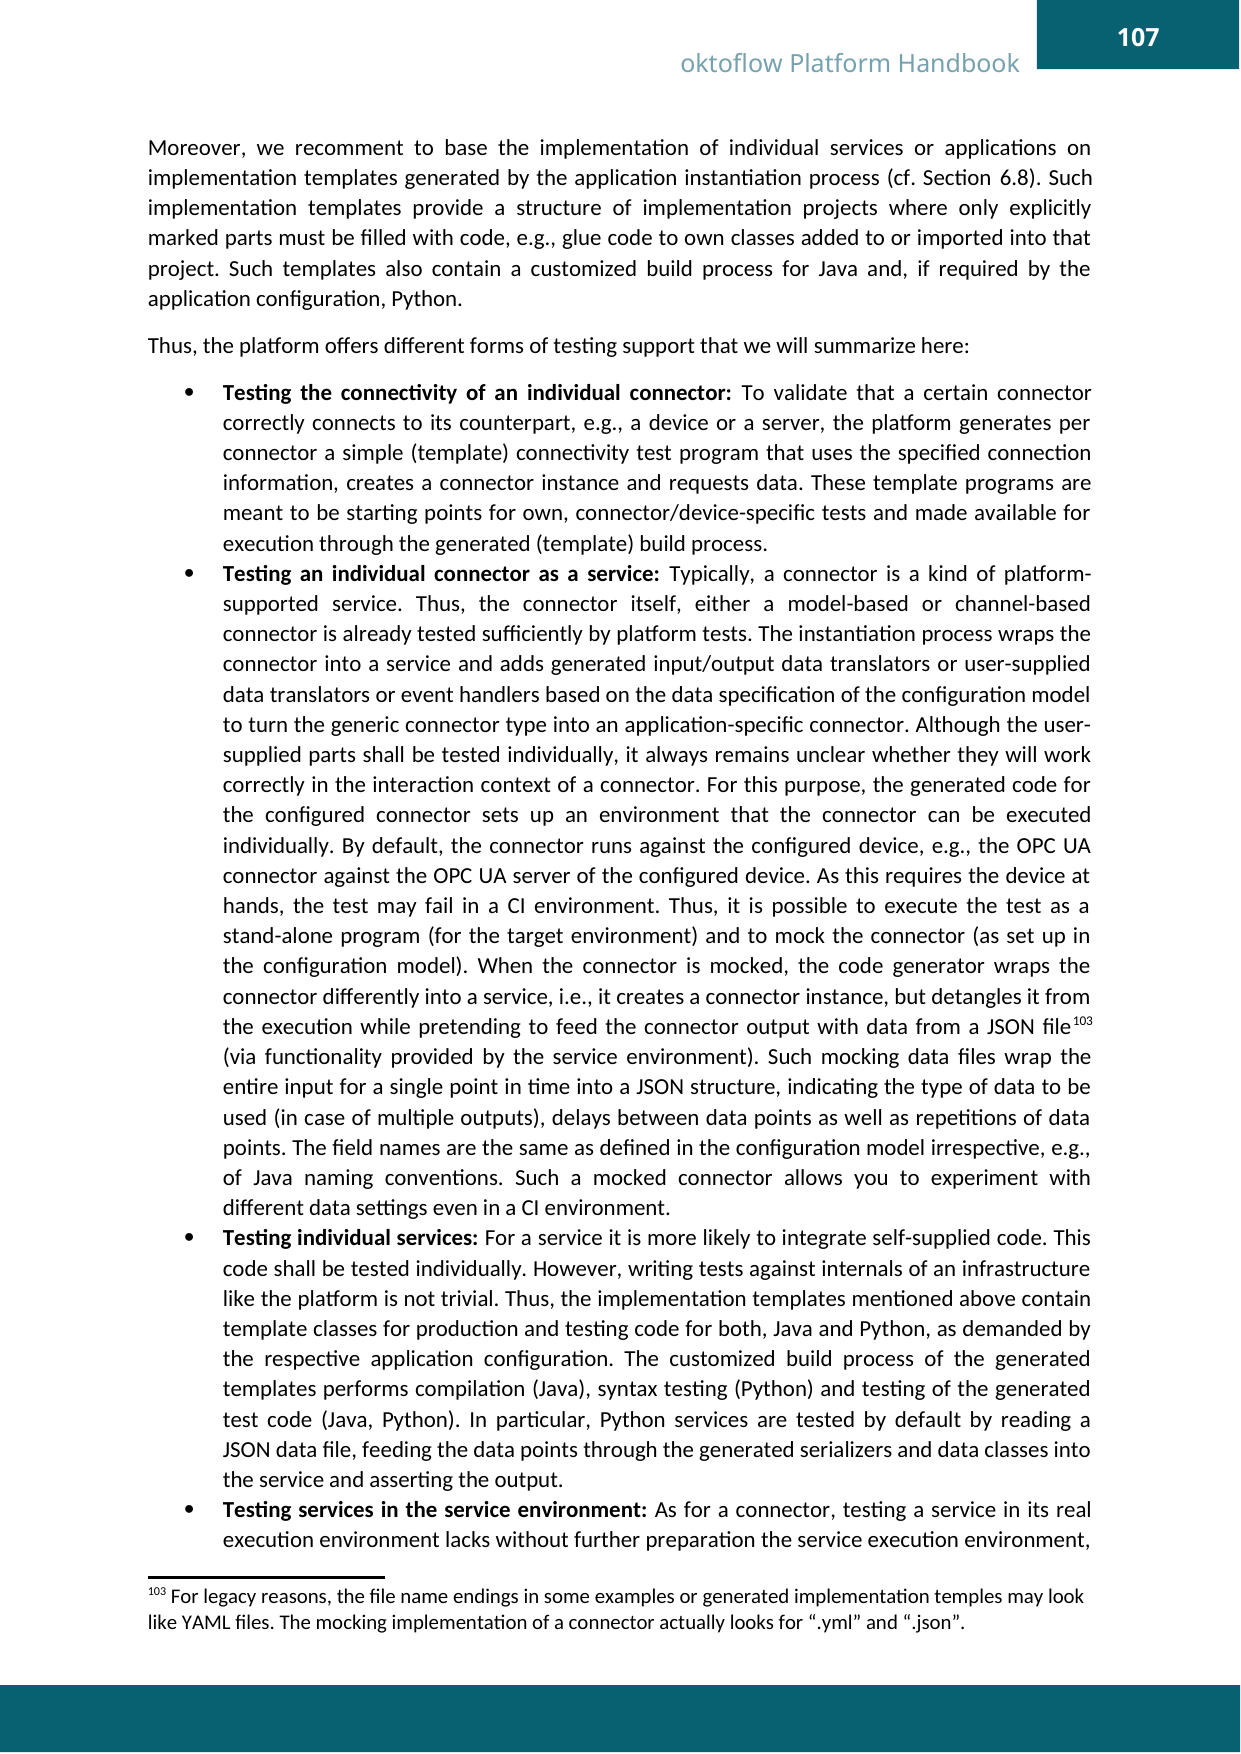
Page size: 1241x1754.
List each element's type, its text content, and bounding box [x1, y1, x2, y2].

list Testing the connectivity of an individual connector: To validate that a certain connector correctly connects to its counterpart, e.g., a device or a server, the platform generates per connector a simple (template) connectivity test program that uses the specified connection information, creates a connector instance and requests data. These template programs are meant to be starting points for own, connector/device-specific tests and made available for execution through the generated (template) build process. [185, 378, 1093, 557]
text Thus, the platform offers different forms of testing support that we will summarize here: [148, 331, 1093, 359]
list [185, 1495, 1093, 1554]
list Testing an individual connector as a service: Typically, a connector is a kind of platform-supported service. Thus, the connector itself, either a model-based or channel-based connector is already tested sufficiently by platform tests. The instantiation process wraps the connector into a service and adds generated input/output data translators or user-supplied data translators or event handlers based on the data specification of the configuration model to turn the generic connector type into an application-specific connector. Although the user-supplied parts shall be tested individually, it always remains unclear whether they will work correctly in the interaction context of a connector. For this purpose, the generated code for the configured connector sets up an environment that the connector can be executed individually. By default, the connector runs against the configured device, e.g., the OPC UA connector against the OPC UA server of the configured device. As this requires the device at hands, the test may fail in a CI environment. Thus, it is possible to execute the test as a stand-alone program (for the target environment) and to mock the connector (as set up in the configuration model). When the connector is mocked, the code generator wraps the connector differently into a service, i.e., it creates a connector instance, but detangles it from the execution while pretending to feed the connector output with data from a JSON file (via functionality provided by the service environment). Such mocking data files wrap the entire input for a single point in time into a JSON structure, indicating the type of data to be used (in case of multiple outputs), delays between data points as well as repetitions of data points. The field names are the same as defined in the configuration model irrespective, e.g., of Java naming conventions. Such a mocked connector allows you to experiment with different data settings even in a CI environment. [185, 559, 1093, 1221]
list Testing individual services: For a service it is more likely to integrate self-supplied code. This code shall be tested individually. However, writing tests against internals of an infrastructure like the platform is not trivial. Thus, the implementation templates mentioned above contain template classes for production and testing code for both, Java and Python, as demanded by the respective application configuration. The customized build process of the generated templates performs compilation (Java), syntax testing (Python) and testing of the generated test code (Java, Python). In particular, Python services are tested by default by reading a JSON data file, feeding the data points through the generated serializers and data classes into the service and asserting the output. [185, 1223, 1093, 1493]
text Moreover, we recomment to base the implementation of individual services or applications on implementation templates generated by the application instantiation process (cf. Section 6.8). Such implementation templates provide a structure of implementation projects where only explicitly marked parts must be filled with code, e.g., glue code to own classes added to or imported into that project. Such templates also contain a customized build process for Java and, if required by the application configuration, Python. [148, 133, 1093, 312]
